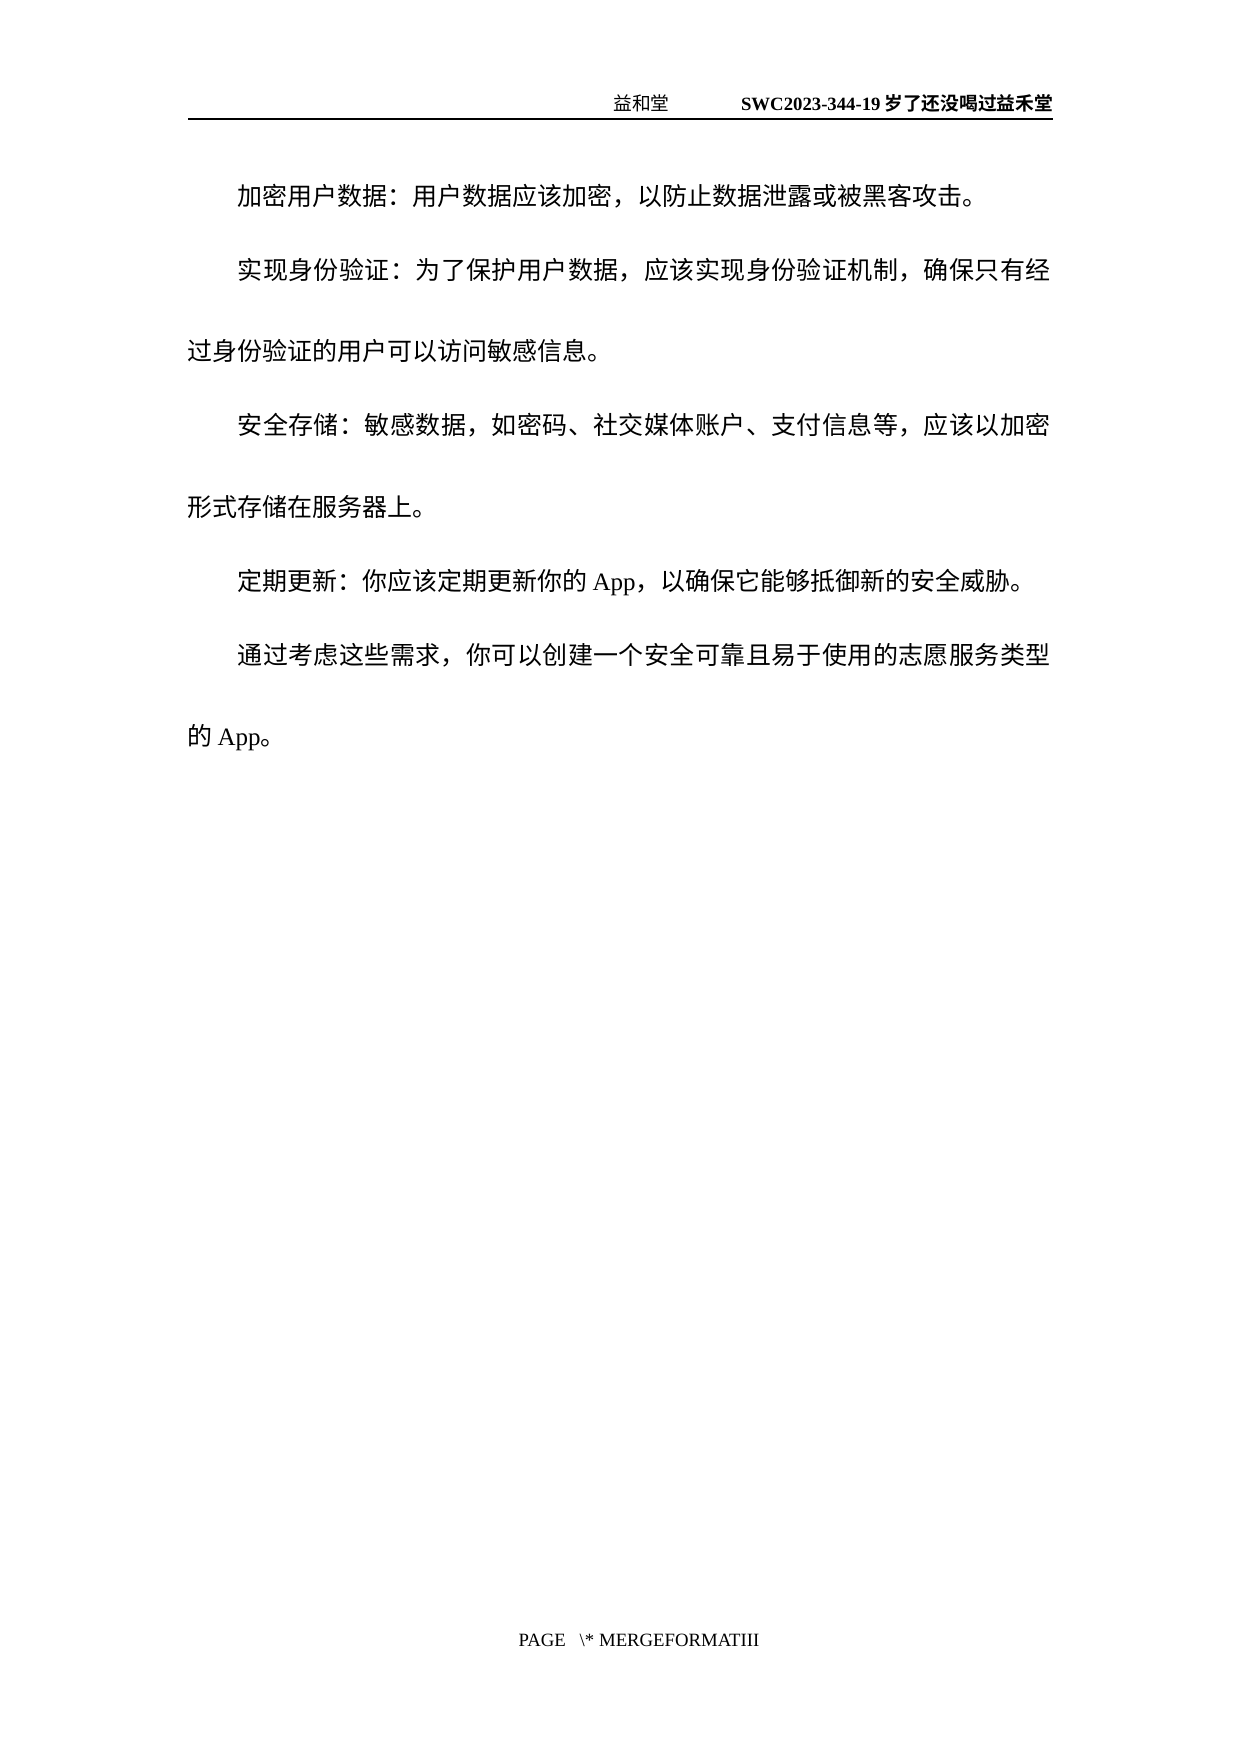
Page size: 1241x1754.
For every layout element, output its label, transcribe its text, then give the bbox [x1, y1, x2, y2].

text 定期更新：你应该定期更新你的App，以确保它能够抵御新的安全威胁。 [187, 547, 1053, 612]
text 安全存储：敏感数据，如密码、社交媒体账户、支付信息等，应该以加密形式存储在服务器上。 [187, 391, 1053, 538]
text 通过考虑这些需求，你可以创建一个安全可靠且易于使用的志愿服务类型的App。 [187, 621, 1053, 767]
text 实现身份验证：为了保护用户数据，应该实现身份验证机制，确保只有经过身份验证的用户可以访问敏感信息。 [187, 236, 1053, 382]
text 加密用户数据：用户数据应该加密，以防止数据泄露或被黑客攻击。 [187, 162, 1053, 227]
